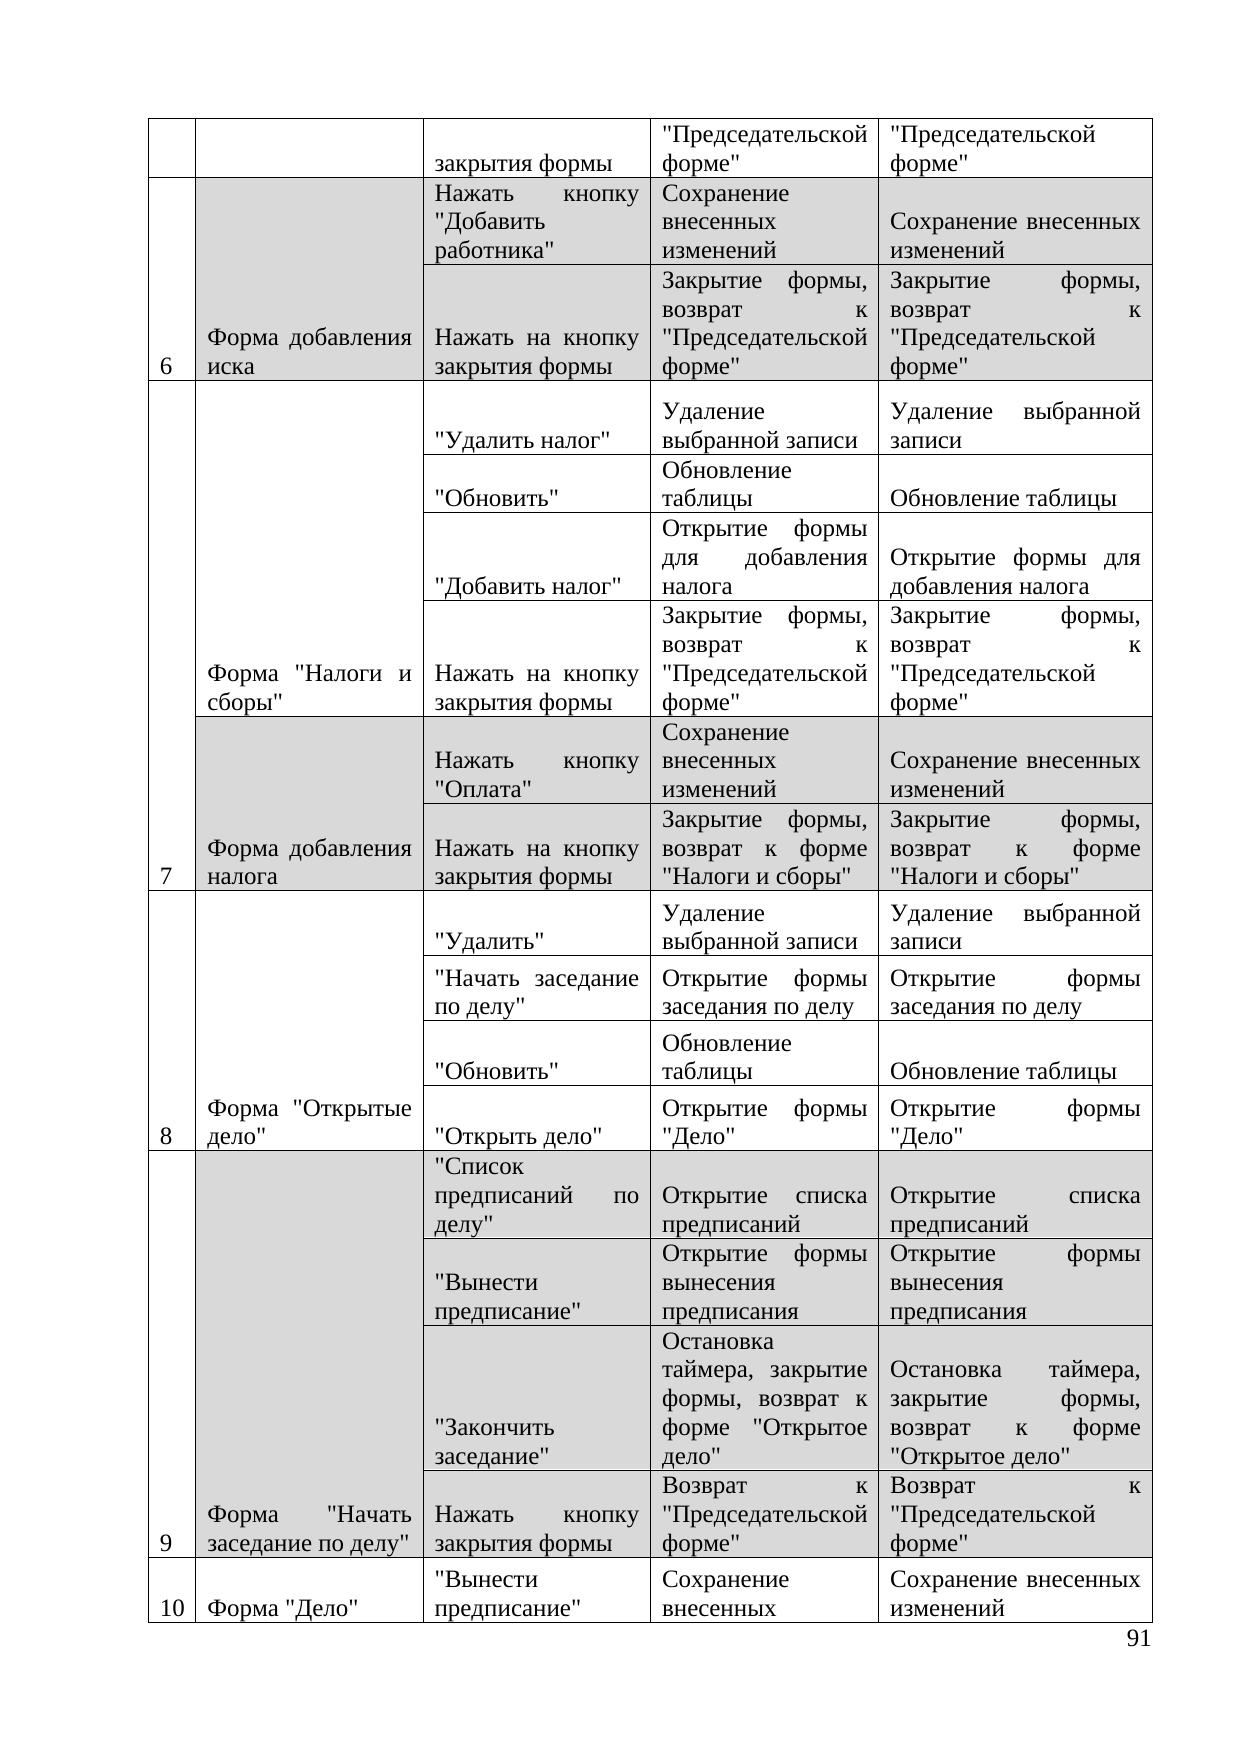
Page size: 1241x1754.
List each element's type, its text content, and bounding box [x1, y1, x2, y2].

table_cell Форма "Открытые дело" [196, 891, 423, 1150]
table_cell Закрытие формы, возврат к "Председательской форме" [879, 265, 1152, 380]
table_cell Сохранение внесенных изменений [879, 178, 1152, 264]
table_cell Обновление таблицы [879, 1021, 1152, 1085]
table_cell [424, 119, 650, 177]
table_cell Закрытие формы, возврат к "Председательской форме" [651, 265, 878, 380]
table_cell 7 [149, 381, 195, 890]
table_cell Удаление выбранной записи [651, 891, 878, 955]
table_cell "Удалить налог" [424, 381, 650, 454]
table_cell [424, 1558, 650, 1622]
table_cell "Открыть дело" [424, 1086, 650, 1150]
table_cell Закрытие формы, возврат к "Председательской форме" [651, 601, 878, 716]
table_cell Форма "Начать заседание по делу" [196, 1151, 423, 1557]
table_cell Открытие списка предписаний [651, 1151, 878, 1237]
table_cell Открытие формы для добавления налога [651, 513, 878, 599]
table_cell Форма добавления налога [196, 717, 423, 890]
table_cell "Вынести предписание" [424, 1239, 650, 1325]
table_cell Форма добавления иска [196, 178, 423, 380]
table_cell 8 [149, 891, 195, 1150]
table_cell Открытие формы для добавления налога [879, 513, 1152, 599]
table_cell Остановка таймера, закрытие формы, возврат к форме "Открытое дело" [651, 1326, 878, 1469]
table_cell Нажать кнопку "Оплата" [424, 717, 650, 803]
table_cell Форма "Дело" [196, 1558, 423, 1622]
table_cell Закрытие формы, возврат к форме "Налоги и сборы" [651, 804, 878, 890]
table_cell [651, 1558, 878, 1622]
table_cell Сохранение внесенных изменений [879, 717, 1152, 803]
table_cell Открытие формы заседания по делу [651, 956, 878, 1020]
table_cell Удаление выбранной записи [651, 381, 878, 454]
table_cell "Удалить" [424, 891, 650, 955]
table_cell "Обновить" [424, 455, 650, 512]
table_cell 6 [149, 178, 195, 380]
table_cell Открытие формы "Дело" [879, 1086, 1152, 1150]
table_cell Обновление таблицы [651, 1021, 878, 1085]
table_cell Возврат к "Председательской форме" [651, 1471, 878, 1557]
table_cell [651, 119, 878, 177]
table_cell Открытие формы "Дело" [651, 1086, 878, 1150]
table_cell Обновление таблицы [651, 455, 878, 512]
table_cell Сохранение внесенных изменений [651, 717, 878, 803]
table_cell Открытие формы заседания по делу [879, 956, 1152, 1020]
table_cell "Список предписаний по делу" [424, 1151, 650, 1237]
table_cell Удаление выбранной записи [879, 381, 1152, 454]
table_cell Остановка таймера, закрытие формы, возврат к форме "Открытое дело" [879, 1326, 1152, 1469]
table_cell Нажать на кнопку закрытия формы [424, 804, 650, 890]
table_cell Нажать кнопку "Добавить работника" [424, 178, 650, 264]
table_cell "Начать заседание по делу" [424, 956, 650, 1020]
table_cell "Добавить налог" [424, 513, 650, 599]
table_cell Открытие формы вынесения предписания [651, 1239, 878, 1325]
table_cell Удаление выбранной записи [879, 891, 1152, 955]
table_cell Нажать на кнопку закрытия формы [424, 265, 650, 380]
table_cell 9 [149, 1151, 195, 1557]
table_cell Форма "Налоги и сборы" [196, 381, 423, 716]
table_cell Открытие списка предписаний [879, 1151, 1152, 1237]
table_cell Обновление таблицы [879, 455, 1152, 512]
table_cell Нажать кнопку закрытия формы [424, 1471, 650, 1557]
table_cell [879, 119, 1152, 177]
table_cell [879, 1558, 1152, 1622]
table_cell Сохранение внесенных изменений [651, 178, 878, 264]
table_cell 10 [149, 1558, 195, 1622]
table_cell "Обновить" [424, 1021, 650, 1085]
table_cell Нажать на кнопку закрытия формы [424, 601, 650, 716]
table_cell Открытие формы вынесения предписания [879, 1239, 1152, 1325]
table_cell "Закончить заседание" [424, 1326, 650, 1469]
table_cell Закрытие формы, возврат к форме "Налоги и сборы" [879, 804, 1152, 890]
table_cell Закрытие формы, возврат к "Председательской форме" [879, 601, 1152, 716]
table_cell Возврат к "Председательской форме" [879, 1471, 1152, 1557]
